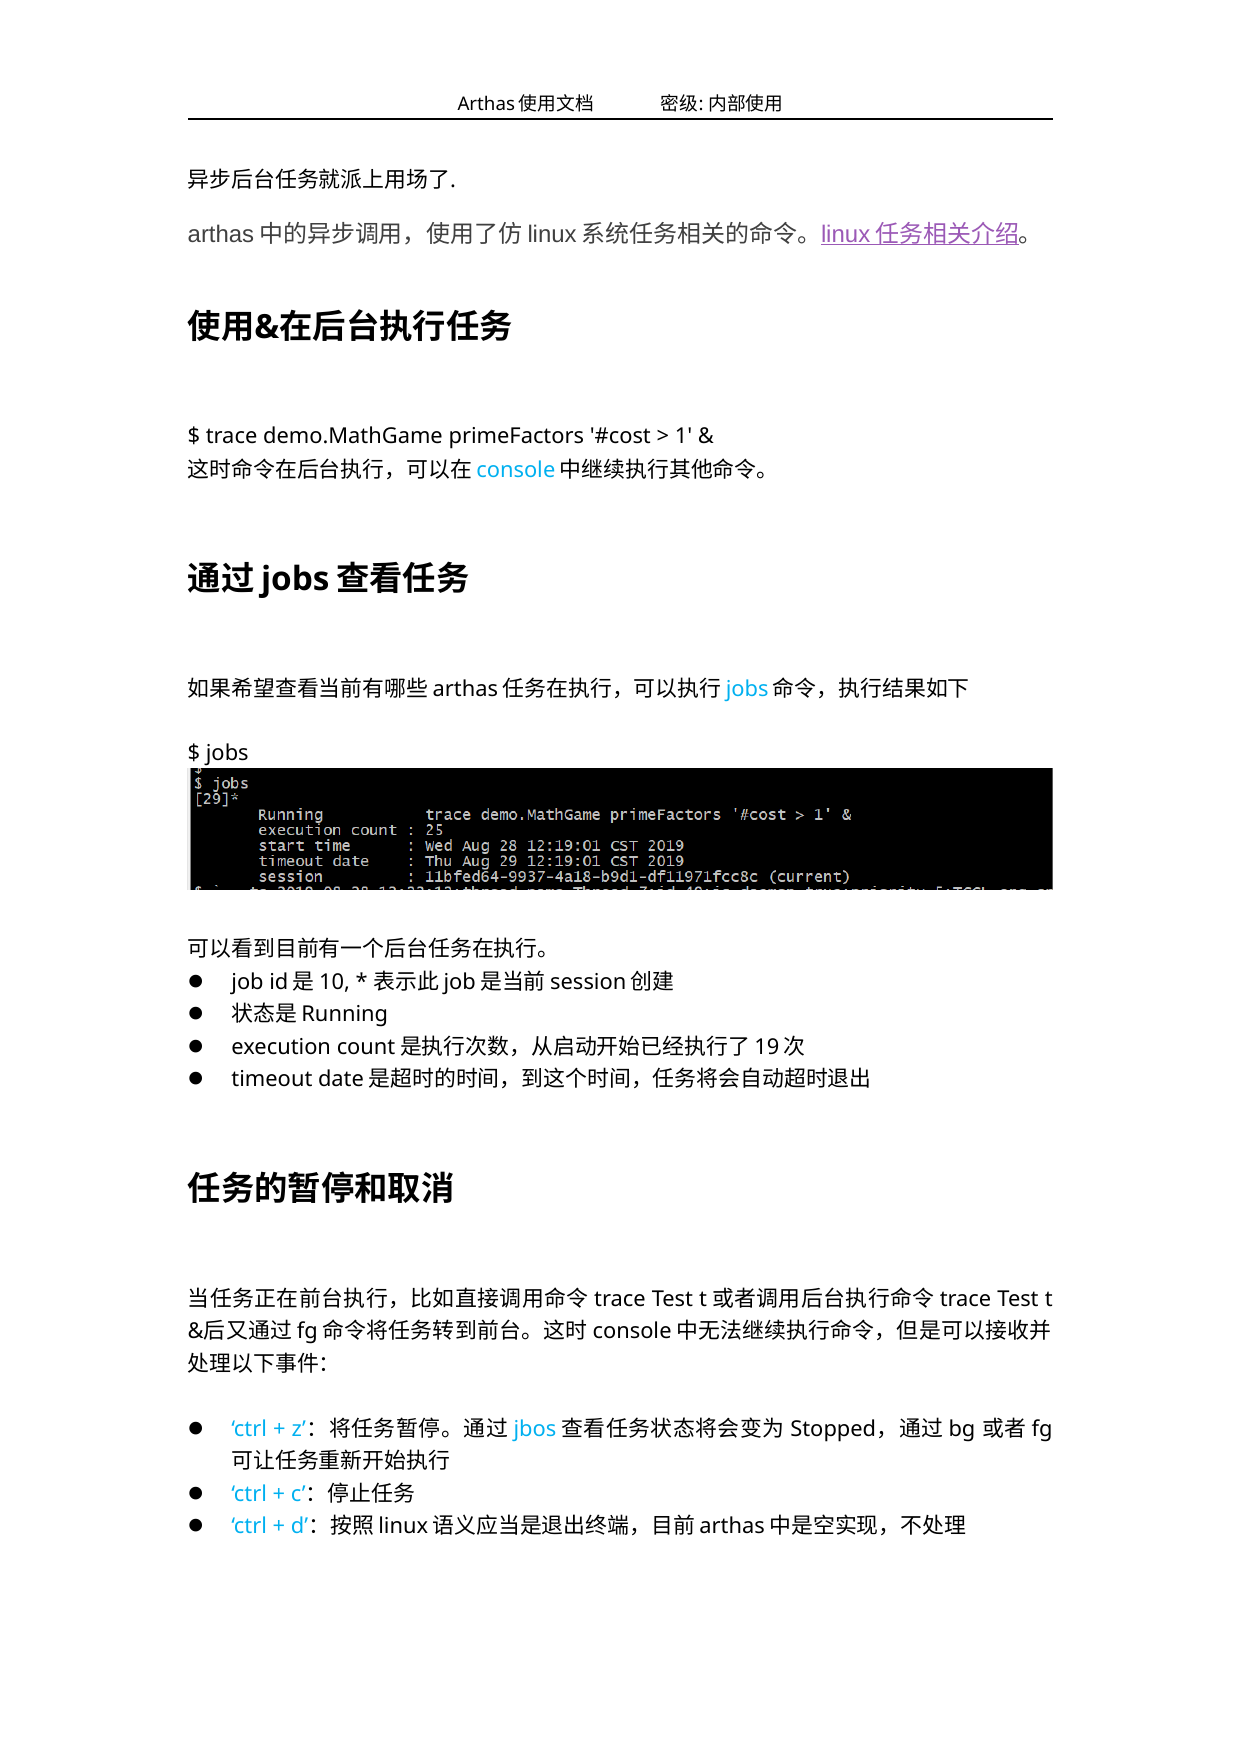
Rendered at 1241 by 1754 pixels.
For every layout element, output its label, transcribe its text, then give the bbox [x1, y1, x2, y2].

list job id是10, * 表示此job是当前session创建 [187, 963, 1053, 996]
list 状态是Running [187, 996, 1053, 1028]
list ‘ctrl + z’：将任务暂停。通过jbos查看任务状态将会变为Stopped，通过bg 或者fg 可让任务重新开始执行 [187, 1410, 1053, 1475]
list ‘ctrl + d’：按照linux语义应当是退出终端，目前arthas中是空实现，不处理 [187, 1508, 1053, 1540]
text arthas中的异步调用，使用了仿linux系统任务相关的命令。linux任务相关介绍。 [187, 199, 1053, 264]
list ‘ctrl + c’：停止任务 [187, 1475, 1053, 1508]
text 可以看到目前有一个后台任务在执行。 [187, 931, 1053, 963]
text $ jobs [187, 736, 1053, 768]
subtitle 使用&在后台执行任务 [187, 292, 1053, 357]
text 如果希望查看当前有哪些arthas任务在执行，可以执行jobs命令，执行结果如下 [187, 671, 1053, 703]
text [187, 162, 1053, 194]
text 当任务正在前台执行，比如直接调用命令trace Test t或者调用后台执行命令trace Test t &后又通过fg命令将任务转到前台。这时console中无法继续执行命令，但是可以接收并处理以下事件： [187, 1280, 1053, 1378]
picture [187, 768, 1053, 890]
subtitle 通过jobs查看任务 [187, 544, 1053, 609]
text $ trace demo.MathGame primeFactors '#cost > 1' & [187, 419, 1053, 452]
subtitle 任务的暂停和取消 [187, 1153, 1053, 1218]
list execution count是执行次数，从启动开始已经执行了19次 [187, 1028, 1053, 1061]
list timeout date是超时的时间，到这个时间，任务将会自动超时退出 [187, 1061, 1053, 1093]
text 这时命令在后台执行，可以在console中继续执行其他命令。 [187, 452, 1053, 484]
